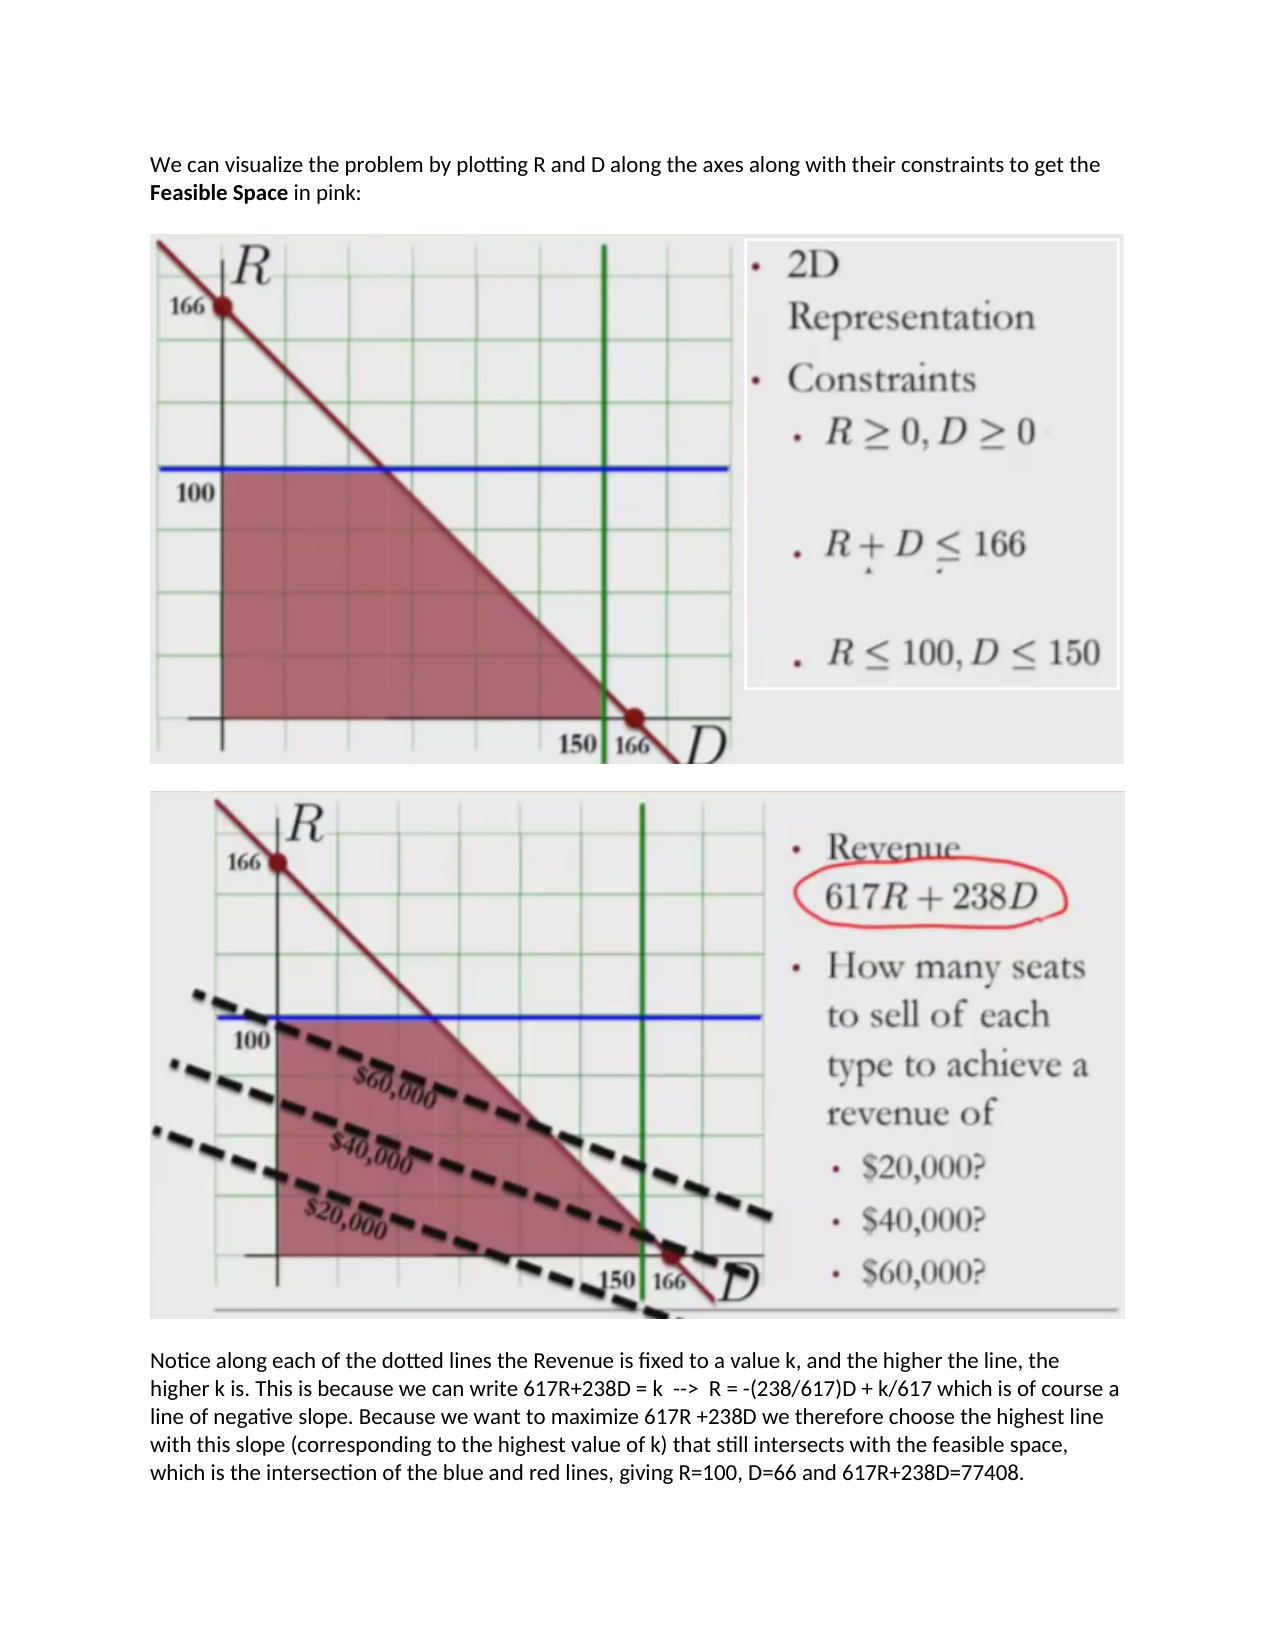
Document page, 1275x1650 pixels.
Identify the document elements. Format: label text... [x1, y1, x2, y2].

text Notice along each of the dotted lines the Revenue is fixed to a value k, and the higher the line, the higher k is. This is because we can write 617R+238D = k --> R = -(238/617)D + k/617 which is of course a line of negative slope. Because we want to maximize 617R +238D we therefore choose the highest line with this slope (corresponding to the highest value of k) that still intersects with the feasible space, which is the intersection of the blue and red lines, giving R=100, D=66 and 617R+238D=77408. [150, 1346, 1125, 1486]
text We can visualize the problem by plotting R and D along the axes along with their constraints to get the Feasible Space in pink: [150, 150, 1125, 206]
picture [150, 234, 1124, 764]
picture [150, 791, 1125, 1319]
